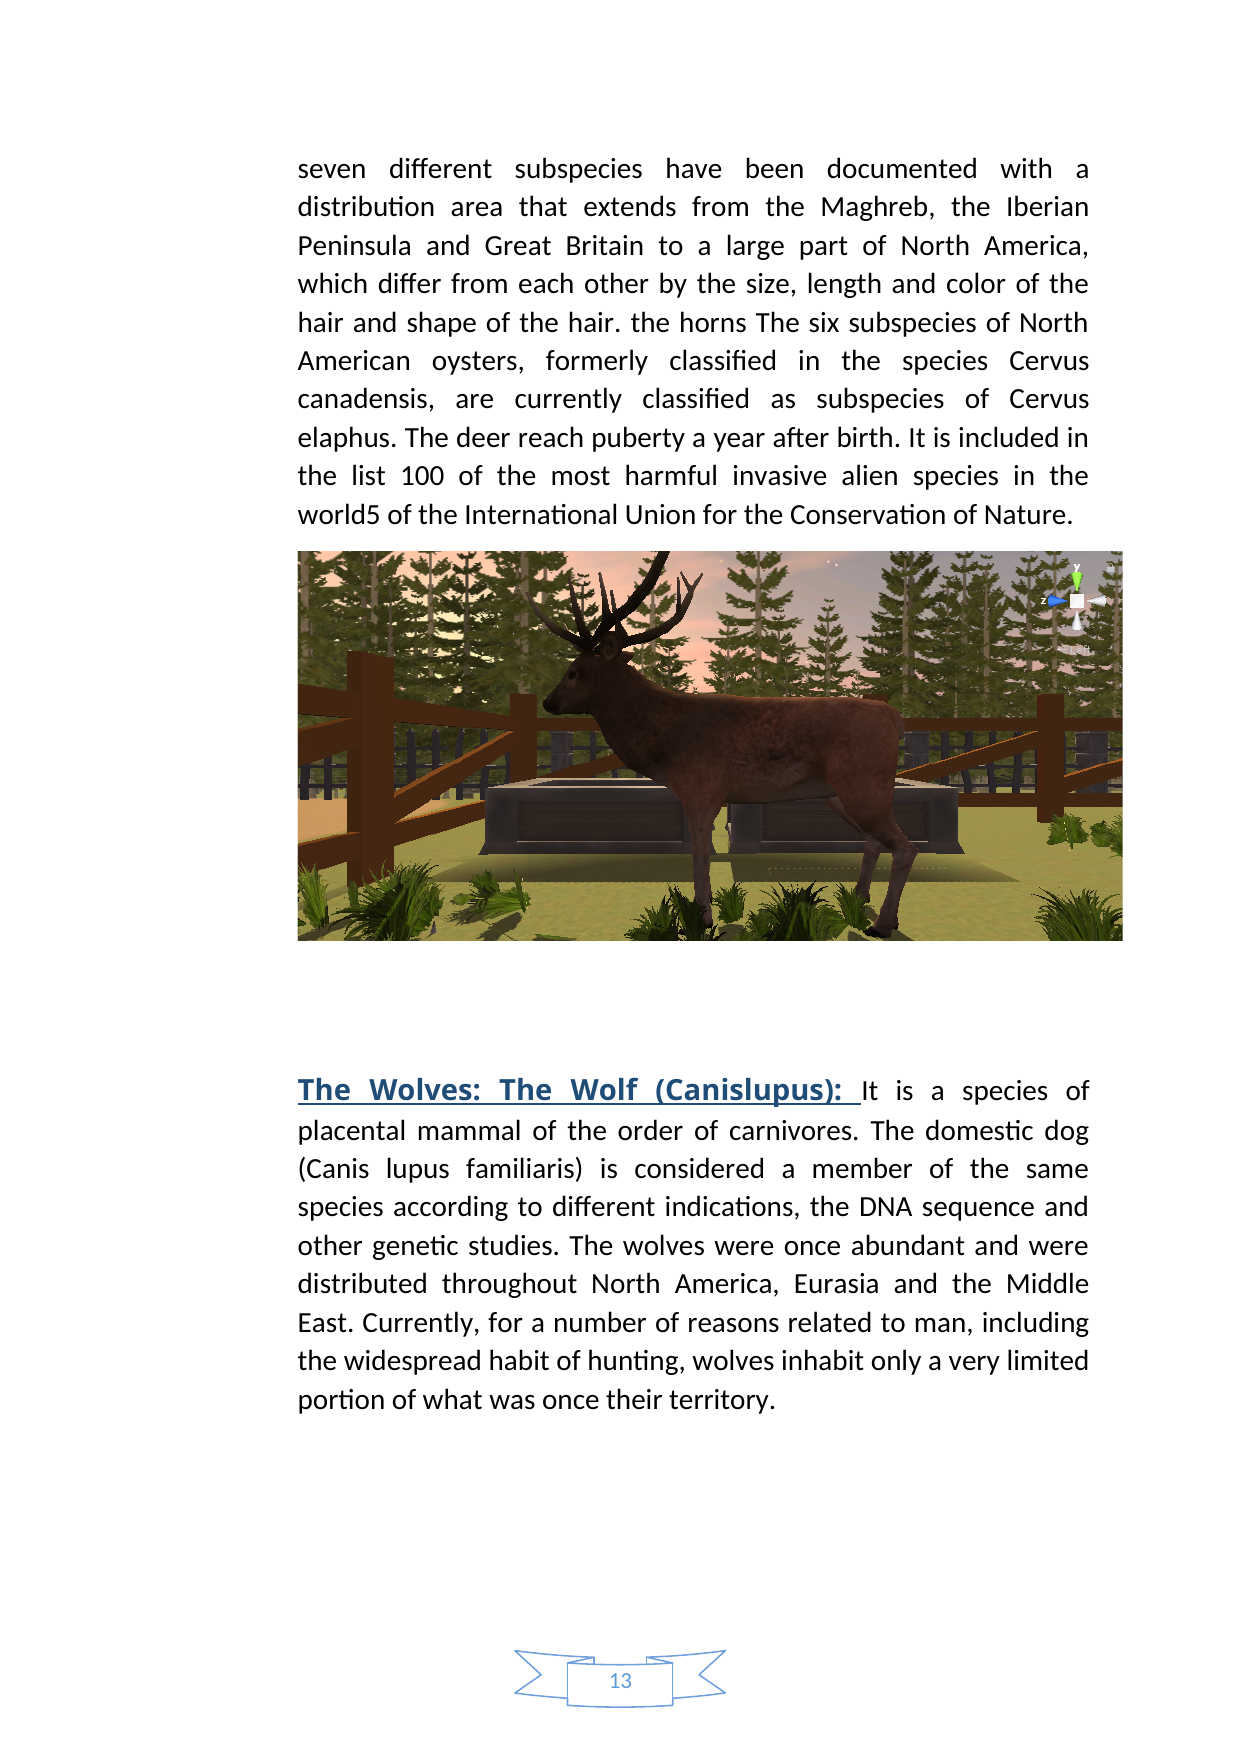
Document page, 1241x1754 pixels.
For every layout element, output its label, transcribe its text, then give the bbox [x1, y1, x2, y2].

picture [297, 551, 1123, 941]
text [297, 150, 1090, 532]
text The Wolves: The Wolf (Canislupus): It is a species of placental mammal of the order of carnivores. The domestic dog (Canis lupus familiaris) is considered a member of the same species according to different indications, the DNA sequence and other genetic studies. The wolves were once abundant and were distributed throughout North America, Eurasia and the Middle East. Currently, for a number of reasons related to man, including the widespread habit of hunting, wolves inhabit only a very limited portion of what was once their territory. [297, 1069, 1090, 1416]
